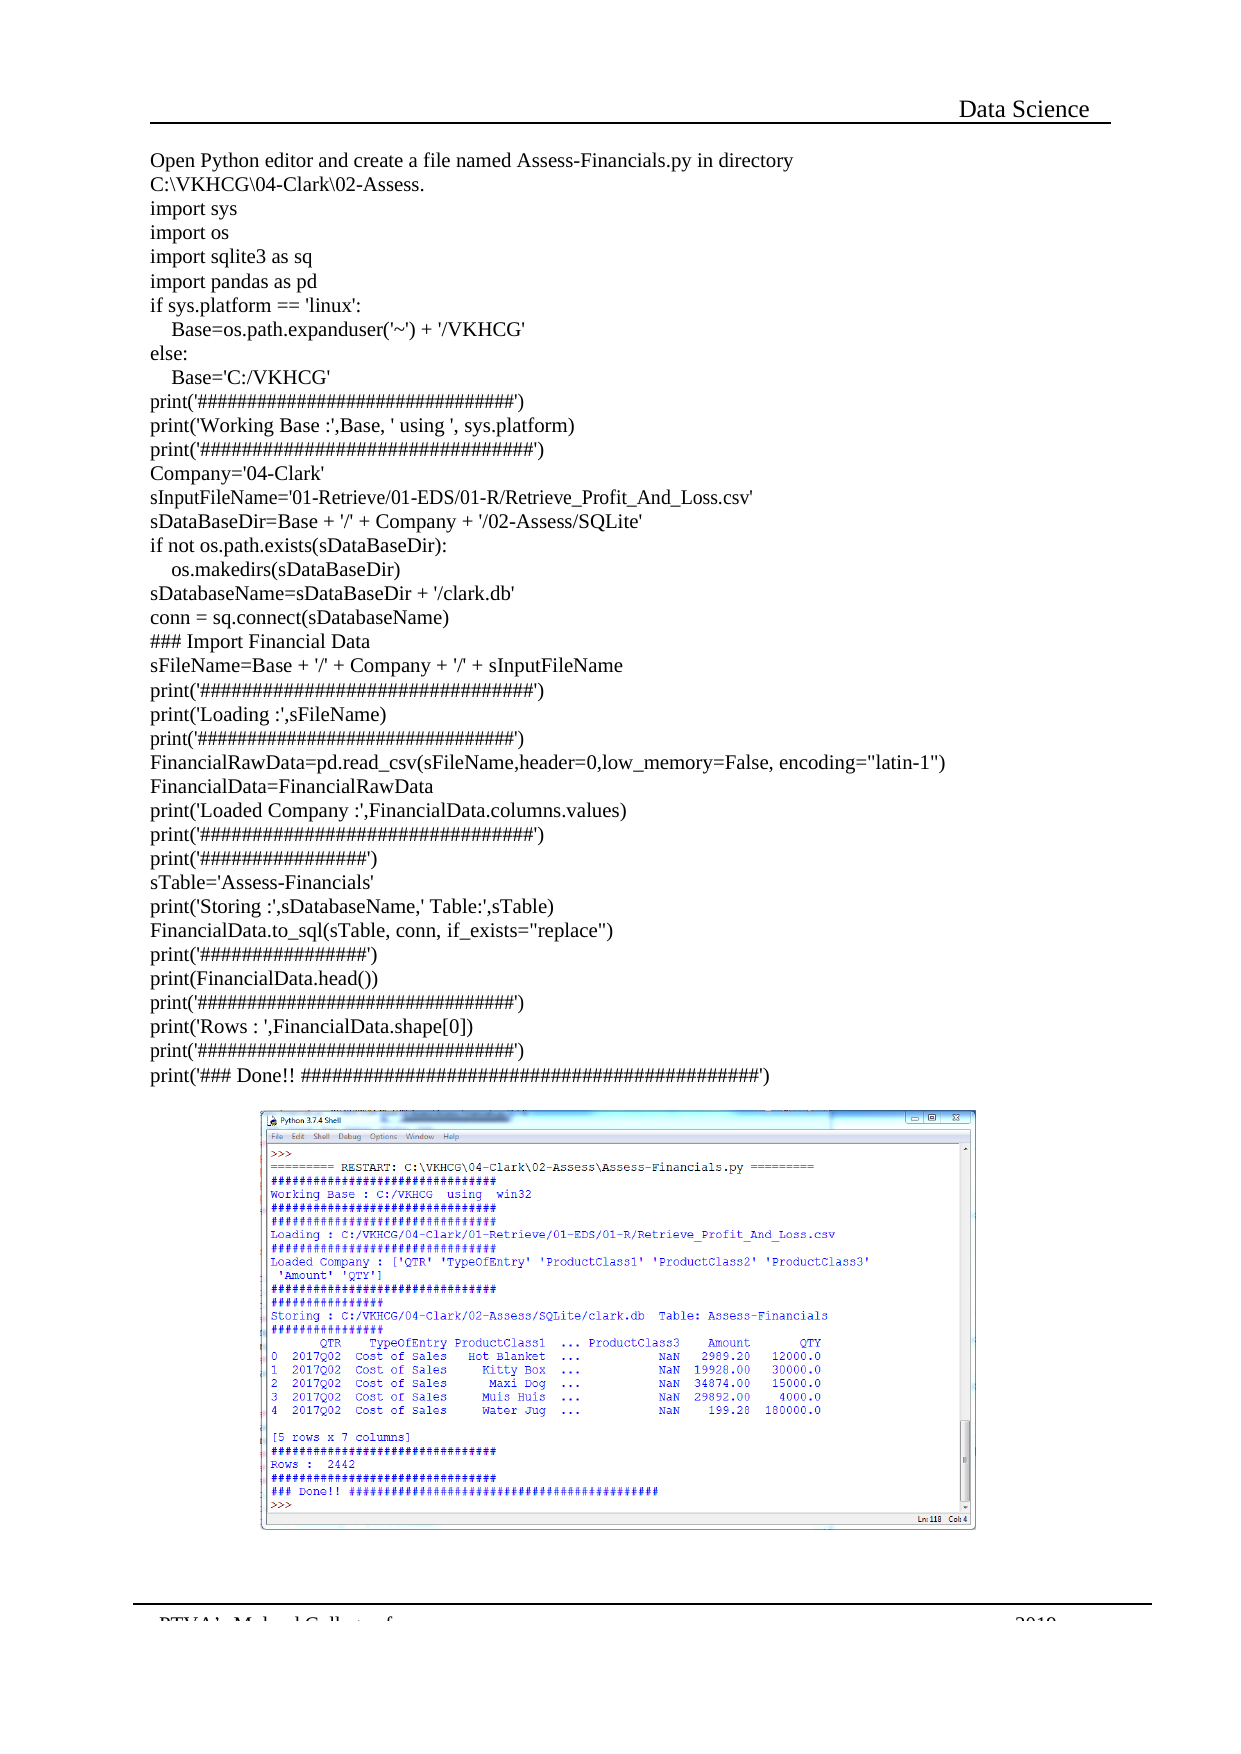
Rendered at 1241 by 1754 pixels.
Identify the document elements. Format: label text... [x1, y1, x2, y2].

text print('Loaded Company :',FinancialData.columns.values) print('################################') print('################') [150, 798, 628, 870]
text else: [150, 341, 1203, 365]
text Open Python editor and create a file named Assess-Financials.py in directory C:\VKHCG\04-Clark\02-Assess. [150, 148, 795, 196]
text if sys.platform == 'linux': Base=os.path.expanduser('~') + '/VKHCG' [150, 293, 593, 341]
text Company='04-Clark' [150, 461, 1203, 485]
text Base='C:/VKHCG' print('################################') [150, 365, 593, 413]
text print('Working Base :',Base, ' using ', sys.platform) print('################################') [150, 413, 575, 461]
text sDatabaseName=sDataBaseDir + '/clark.db' conn = sq.connect(sDatabaseName) [150, 581, 517, 629]
text import sys import os [150, 196, 240, 244]
picture [260, 1110, 976, 1530]
text sTable='Assess-Financials' [150, 870, 1203, 894]
text ### Import Financial Data [150, 629, 1203, 653]
text print('Rows : ',FinancialData.shape[0]) print('################################') [150, 1014, 783, 1062]
text FinancialData=FinancialRawData [150, 774, 1203, 798]
text print('Loading :',sFileName) print('################################') [150, 702, 593, 750]
text sInputFileName='01-Retrieve/01-EDS/01-R/Retrieve_Profit_And_Loss.csv' sDataBaseDir=Base + '/' + Company + '/02-Assess/SQLite' [150, 485, 886, 533]
text print(FinancialData.head()) print('################################') [150, 966, 593, 1014]
text FinancialRawData=pd.read_csv(sFileName,header=0,low_memory=False, encoding="latin-1") [150, 750, 1203, 774]
text print('Storing :',sDatabaseName,' Table:',sTable) FinancialData.to_sql(sTable, conn, if_exists="replace") print('################') [150, 894, 614, 966]
text sFileName=Base + '/' + Company + '/' + sInputFileName print('################################') [150, 653, 624, 702]
text import sqlite3 as sq import pandas as pd [150, 244, 320, 293]
text if not os.path.exists(sDataBaseDir): os.makedirs(sDataBaseDir) [150, 533, 450, 581]
text print('### Done!! ############################################') [150, 1062, 1203, 1087]
